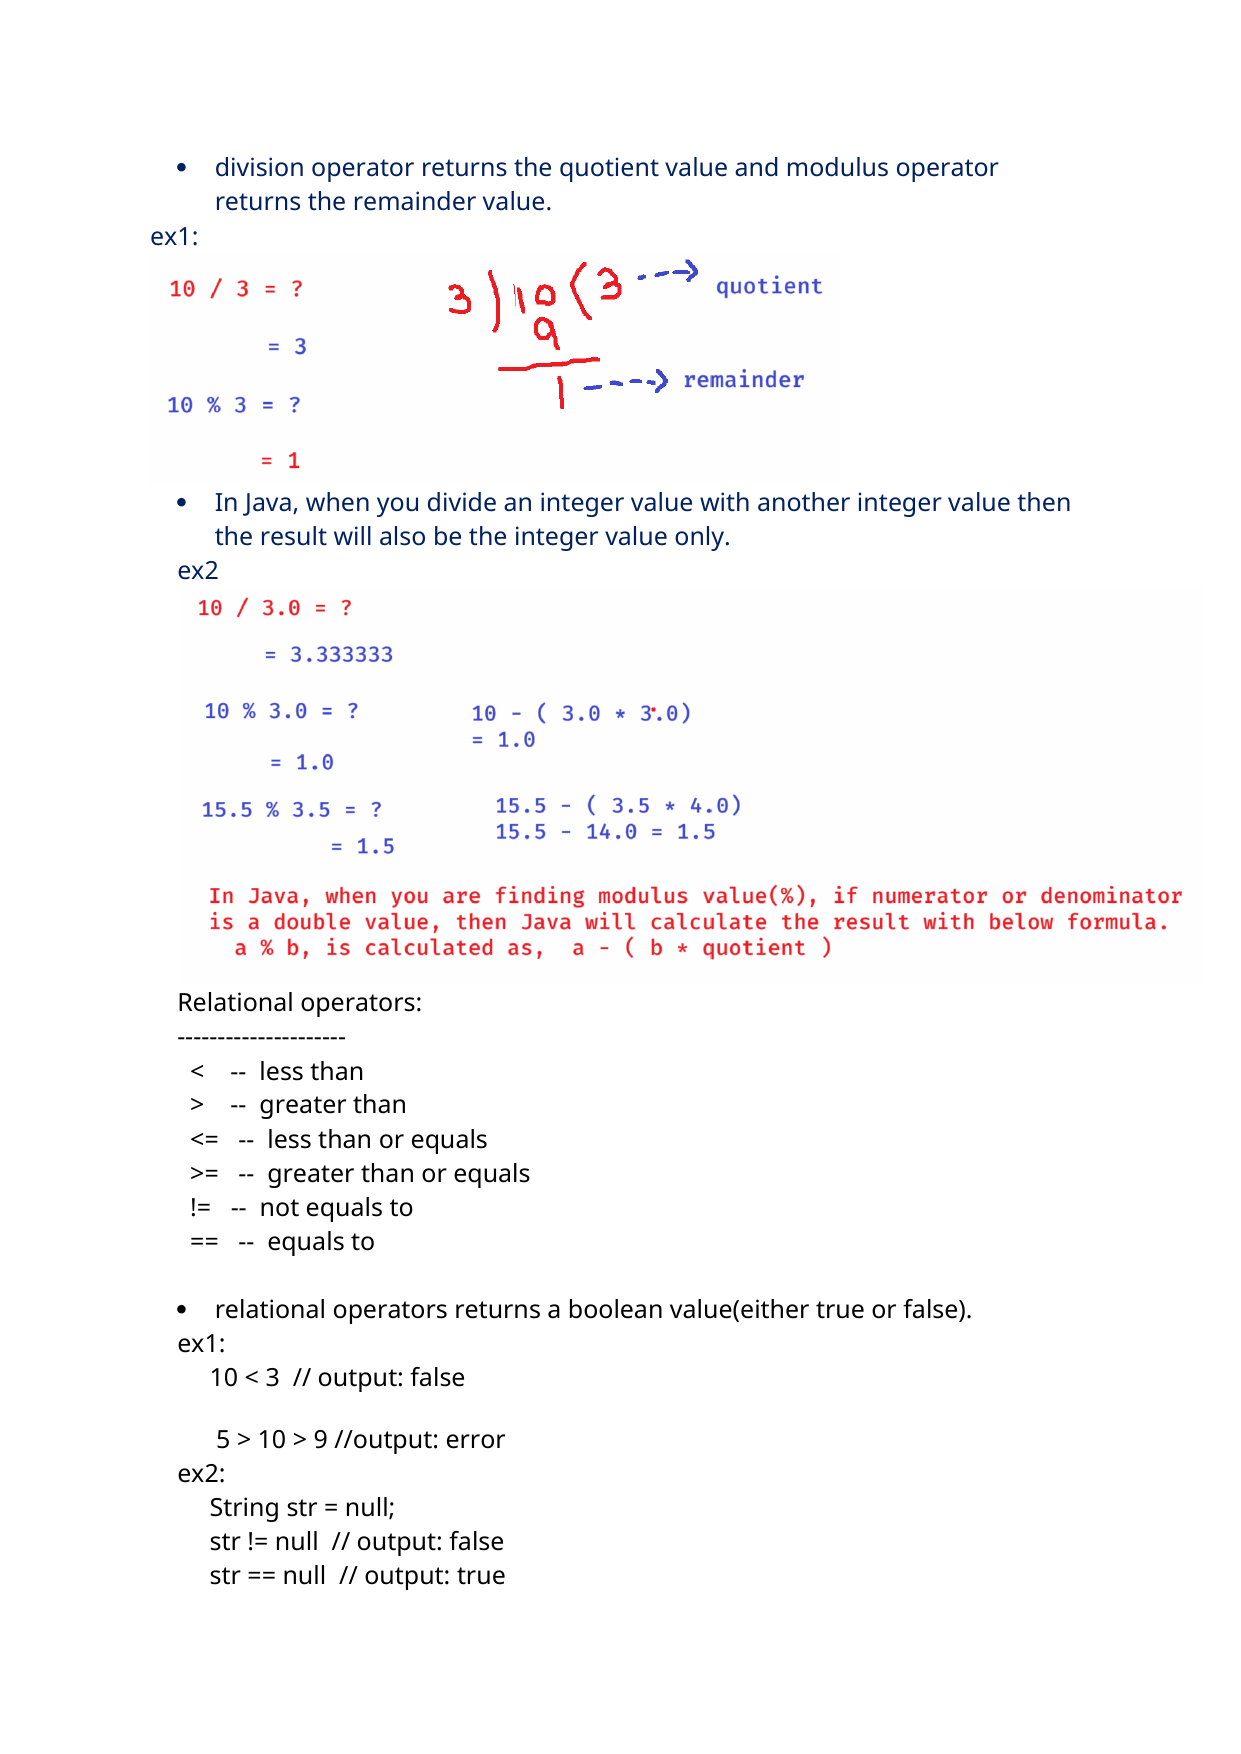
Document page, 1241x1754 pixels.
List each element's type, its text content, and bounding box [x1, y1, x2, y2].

text ex2: [177, 1456, 1090, 1490]
list In Java, when you divide an integer value with another integer value then the result will also be the integer value only. [177, 485, 1090, 553]
text 5 > 10 > 9 //output: error [177, 1422, 1090, 1456]
text <= -- less than or equals [177, 1121, 1090, 1155]
text str == null // output: true [177, 1558, 1090, 1592]
text String str = null; [177, 1490, 1090, 1524]
text ex2 [177, 553, 1090, 587]
picture [177, 587, 1203, 985]
picture [150, 252, 840, 485]
text Relational operators: [177, 985, 1090, 1019]
text 10 < 3 // output: false [177, 1360, 1090, 1394]
list relational operators returns a boolean value(either true or false). [177, 1292, 1090, 1326]
text == -- equals to [177, 1223, 1090, 1257]
text --------------------- [177, 1019, 1090, 1053]
text ex1: [150, 218, 1090, 252]
text < -- less than [177, 1053, 1090, 1087]
text > -- greater than [177, 1087, 1090, 1121]
list division operator returns the quotient value and modulus operator returns the remainder value. [177, 150, 1090, 218]
text != -- not equals to [177, 1189, 1090, 1223]
text >= -- greater than or equals [177, 1155, 1090, 1189]
text ex1: [177, 1326, 1090, 1360]
text str != null // output: false [177, 1524, 1090, 1558]
